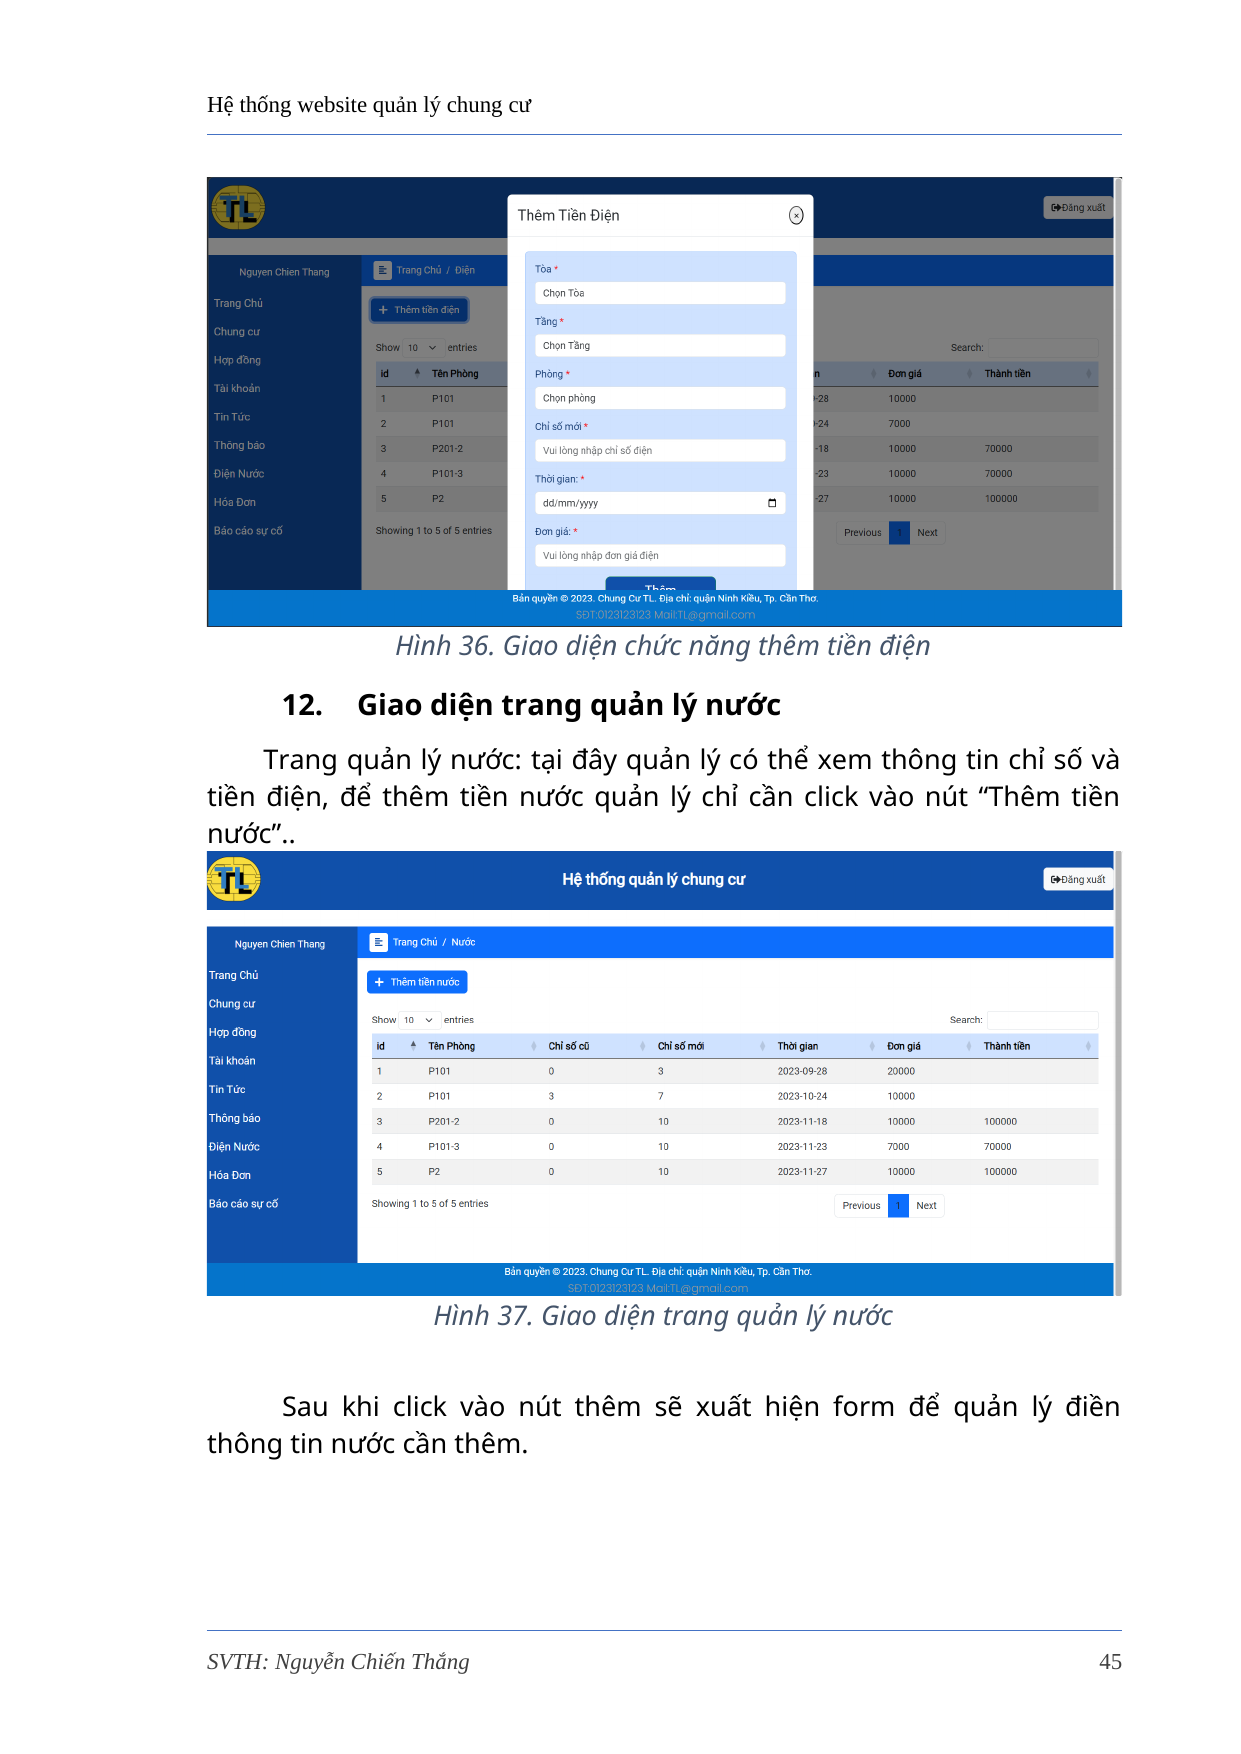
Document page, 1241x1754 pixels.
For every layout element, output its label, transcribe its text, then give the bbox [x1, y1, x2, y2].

subtitle Giao diện trang quản lý nước [281, 684, 1122, 724]
text Hình 37. Giao diện trang quản lý nước [207, 1296, 1122, 1333]
picture [206, 851, 1123, 1296]
picture [206, 177, 1123, 627]
text Hình 36. Giao diện chức năng thêm tiền điện [207, 627, 1122, 663]
text Trang quản lý nước: tại đây quản lý có thể xem thông tin chỉ số và tiền điện, để thêm tiền nước quản lý chỉ cần click vào nút “Thêm tiền nước”.. [207, 741, 1122, 851]
text Sau khi click vào nút thêm sẽ xuất hiện form để quản lý điền thông tin nước cần thêm. [207, 1388, 1122, 1461]
